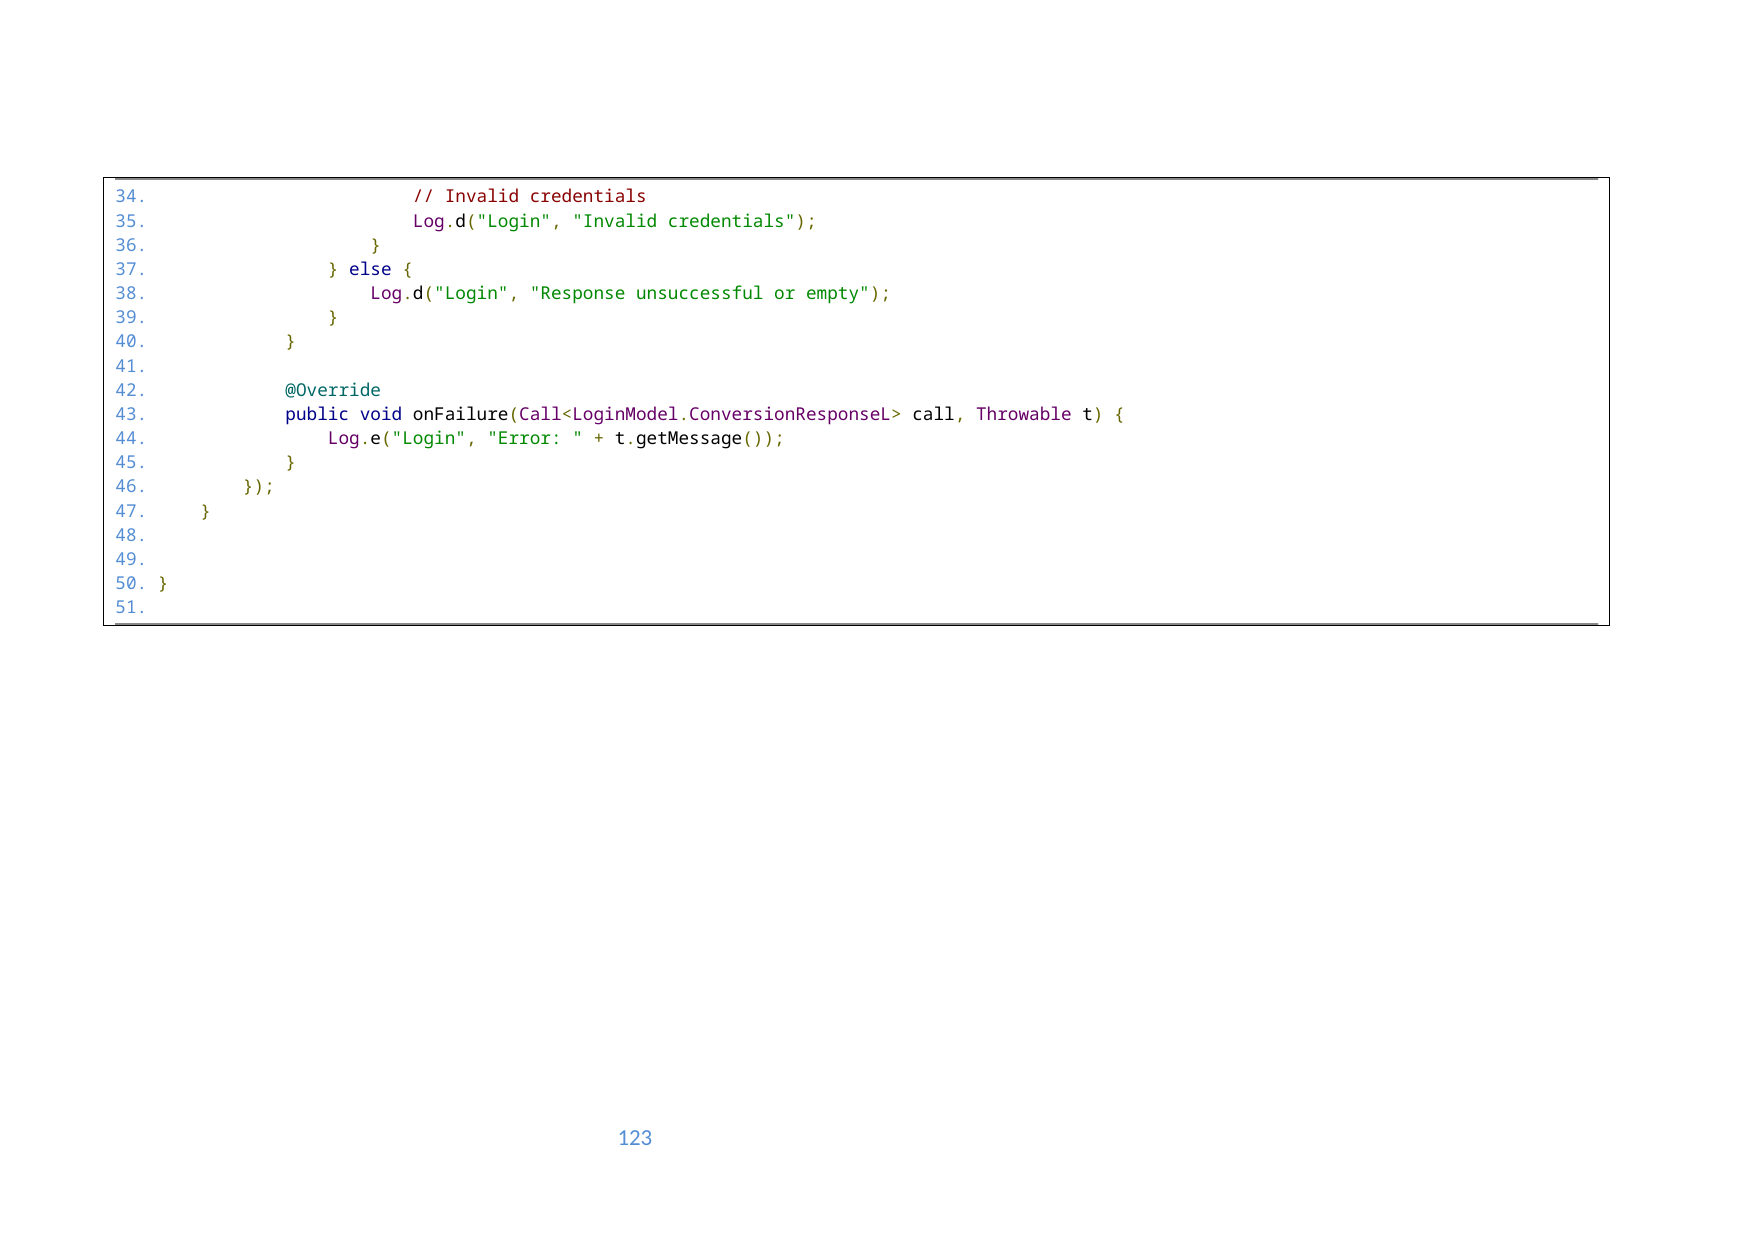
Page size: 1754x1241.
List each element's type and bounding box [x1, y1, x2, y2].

table_header [104, 178, 1609, 625]
